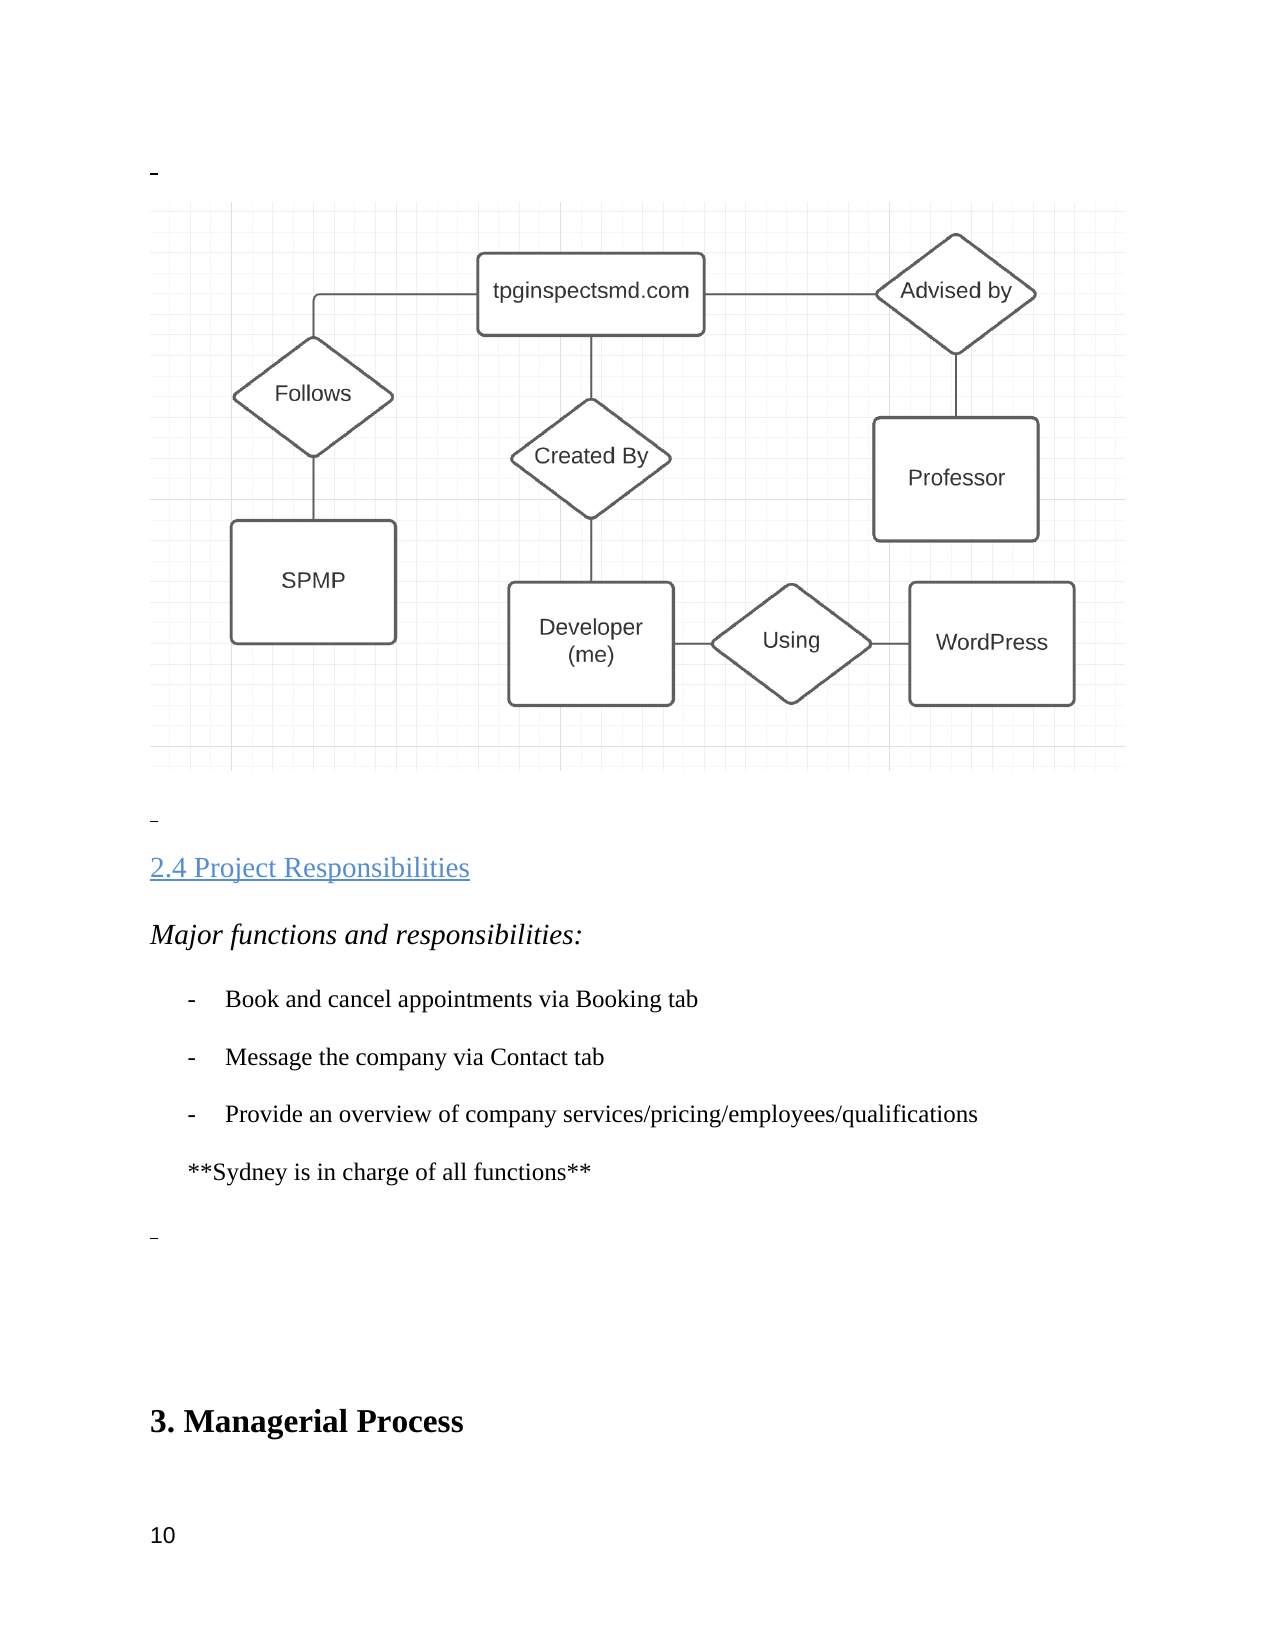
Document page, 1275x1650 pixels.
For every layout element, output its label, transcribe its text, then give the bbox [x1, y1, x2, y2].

list Book and cancel appointments via Booking tab [187, 984, 1125, 1013]
text 2.4 Project Responsibilities [150, 850, 1125, 884]
picture [150, 202, 1125, 771]
list Message the company via Contact tab [187, 1042, 1125, 1071]
list Provide an overview of company services/pricing/employees/qualifications [187, 1099, 1125, 1128]
text Major functions and responsibilities: [150, 917, 1125, 951]
text **Sydney is in charge of all functions** [187, 1157, 1125, 1186]
text 3. Managerial Process [150, 1401, 1125, 1439]
